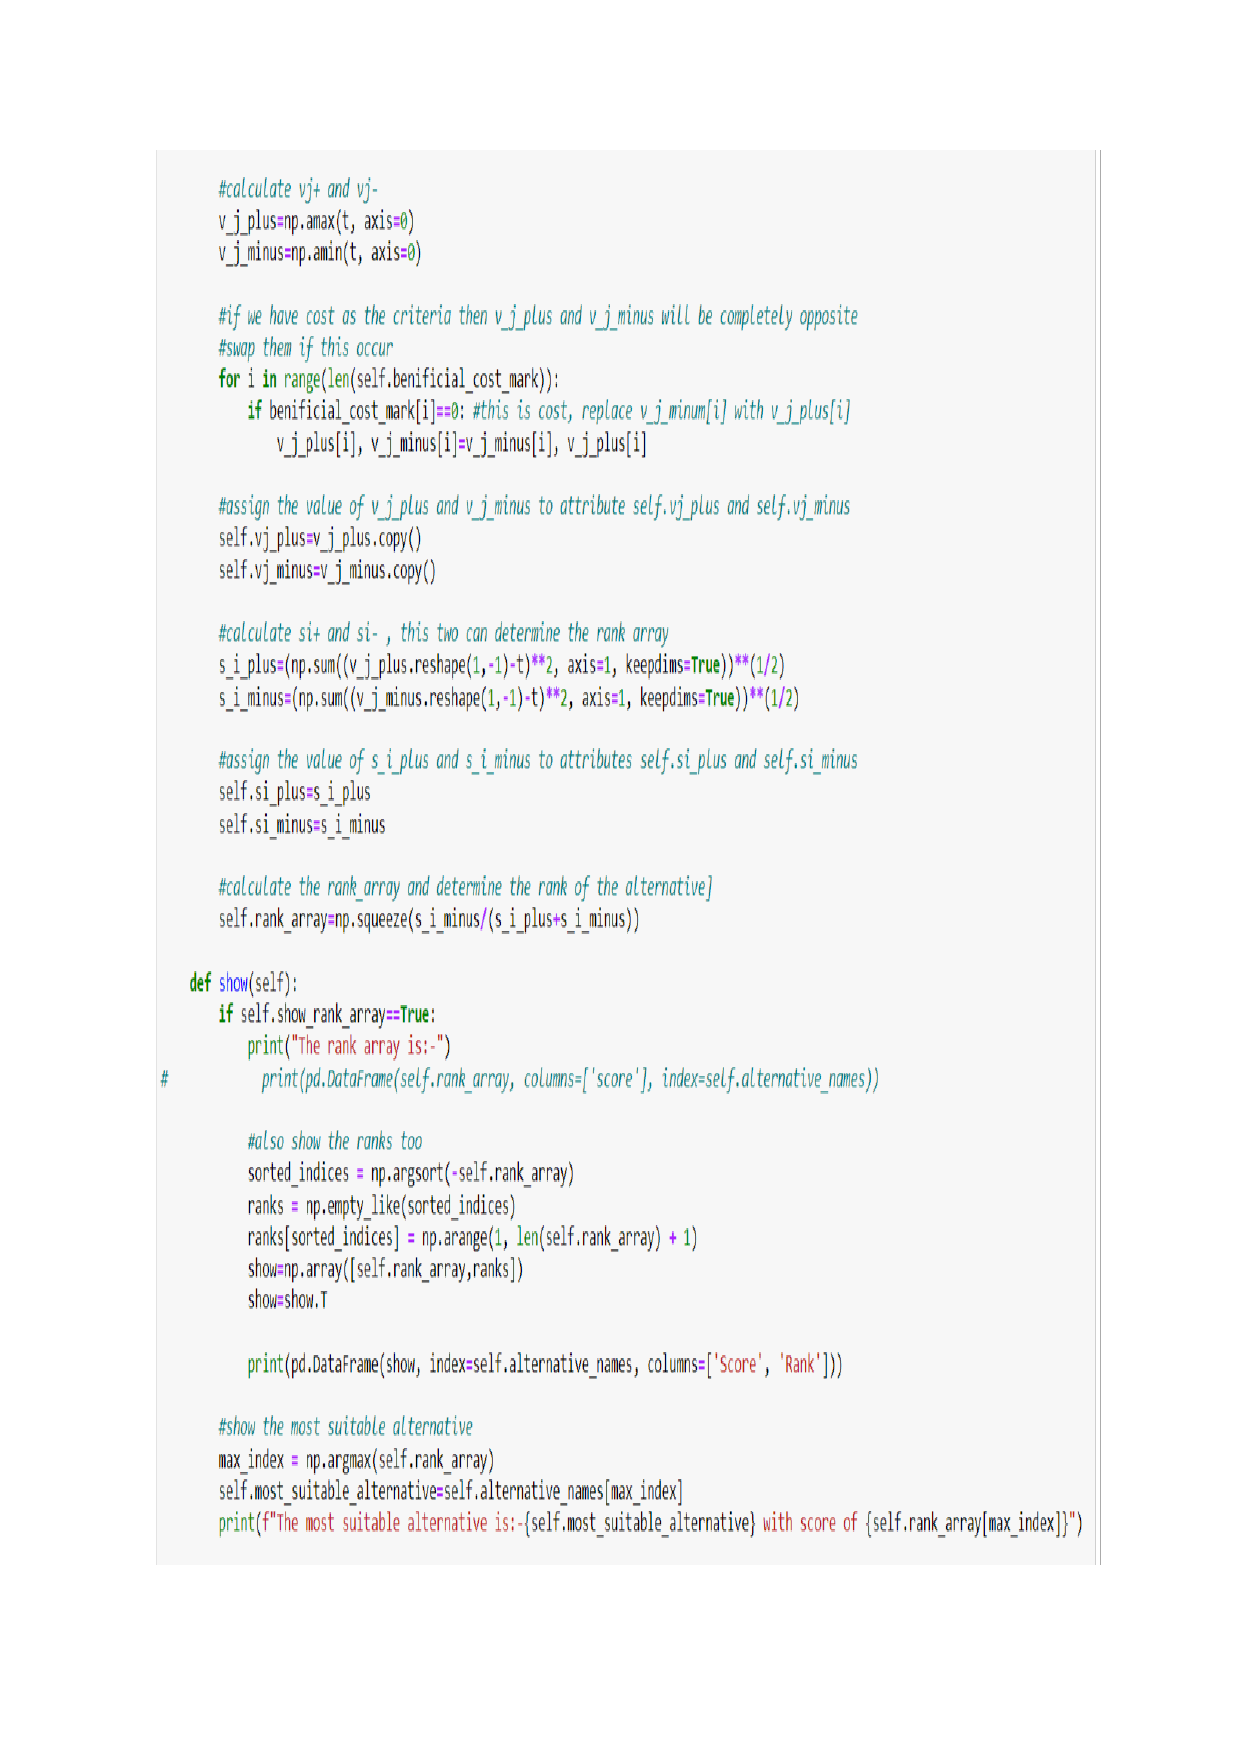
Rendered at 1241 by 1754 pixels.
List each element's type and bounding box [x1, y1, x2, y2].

picture [150, 150, 1112, 1565]
